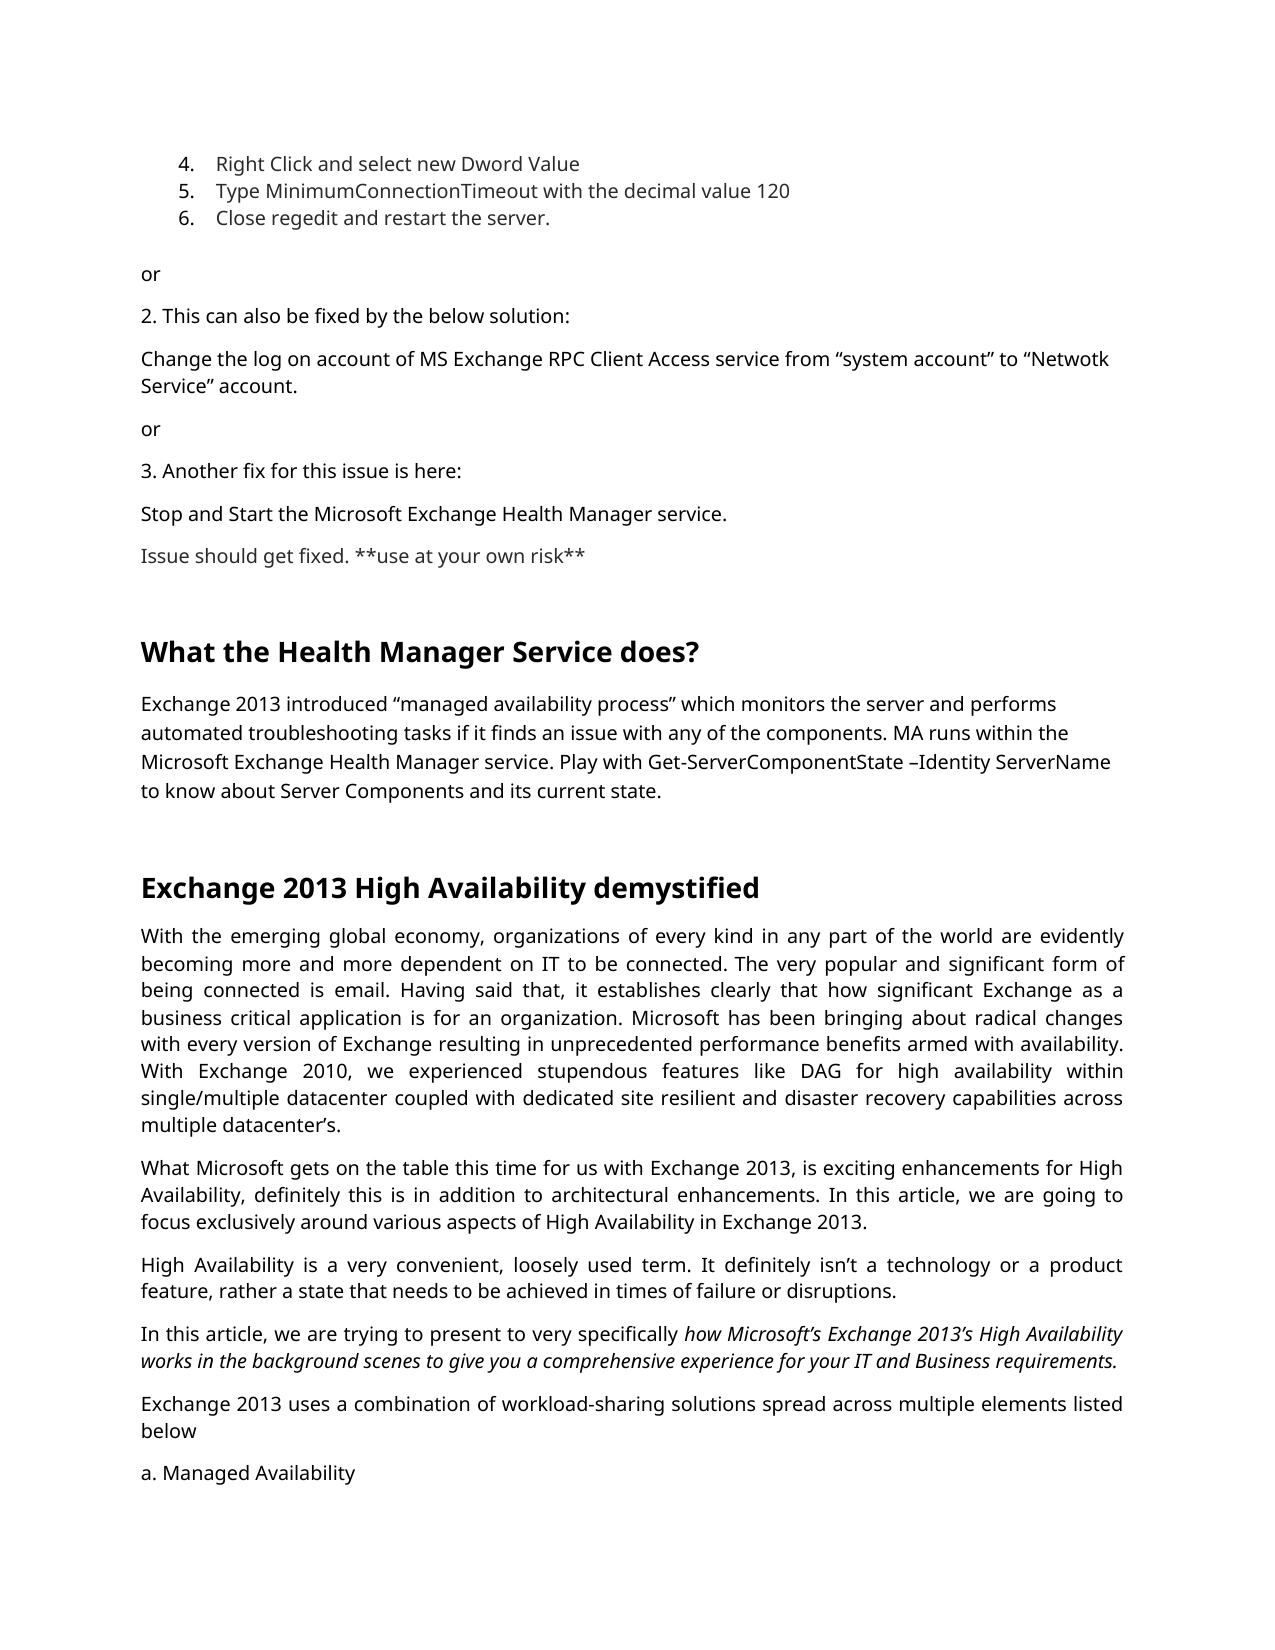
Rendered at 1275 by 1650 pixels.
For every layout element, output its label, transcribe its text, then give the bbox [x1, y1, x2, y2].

text 3. Another fix for this issue is here: [141, 457, 1125, 484]
subtitle Exchange 2013 High Availability demystified [141, 869, 1125, 907]
text 2. This can also be fixed by the below solution: [141, 303, 1125, 330]
text or [141, 415, 1125, 442]
list Type MinimumConnectionTimeout with the decimal value 120 [178, 177, 1125, 204]
text or [141, 260, 1125, 287]
text In this article, we are trying to present to very specifically how Microsoft’s Exchange 2013’s High Availability works in the background scenes to give you a comprehensive experience for your IT and Business requirements. [141, 1320, 1125, 1374]
text Exchange 2013 uses a combination of workload-sharing solutions spread across multiple elements listed below [141, 1390, 1125, 1444]
list Right Click and select new Dword Value [178, 150, 1125, 177]
list Close regedit and restart the server. [178, 204, 1125, 231]
text Change the log on account of MS Exchange RPC Client Access service from “system account” to “Netwotk Service” account. [141, 345, 1125, 399]
text High Availability is a very convenient, loosely used term. It definitely isn’t a technology or a product feature, rather a state that needs to be achieved in times of failure or disruptions. [141, 1251, 1125, 1305]
text Stop and Start the Microsoft Exchange Health Manager service. [141, 500, 1125, 527]
text What the Health Manager Service does? [141, 632, 1125, 671]
text With the emerging global economy, organizations of every kind in any part of the world are evidently becoming more and more dependent on IT to be connected. The very popular and significant form of being connected is email. Having said that, it establishes clearly that how significant Exchange as a business critical application is for an organization. Microsoft has been bringing about radical changes with every version of Exchange resulting in unprecedented performance benefits armed with availability. With Exchange 2010, we experienced stupendous features like DAG for high availability within single/multiple datacenter coupled with dedicated site resilient and disaster recovery capabilities across multiple datacenter’s. [141, 923, 1125, 1139]
text What Microsoft gets on the table this time for us with Exchange 2013, is exciting enhancements for High Availability, definitely this is in addition to architectural enhancements. In this article, we are going to focus exclusively around various aspects of High Availability in Exchange 2013. [141, 1154, 1125, 1235]
text Exchange 2013 introduced “managed availability process” which monitors the server and performs automated troubleshooting tasks if it finds an issue with any of the components. MA runs within the Microsoft Exchange Health Manager service. Play with Get-ServerComponentState –Identity ServerName to know about Server Components and its current state. [141, 690, 1125, 804]
text Issue should get fixed. **use at your own risk** [141, 543, 1125, 570]
text a. Managed Availability [141, 1459, 1125, 1487]
